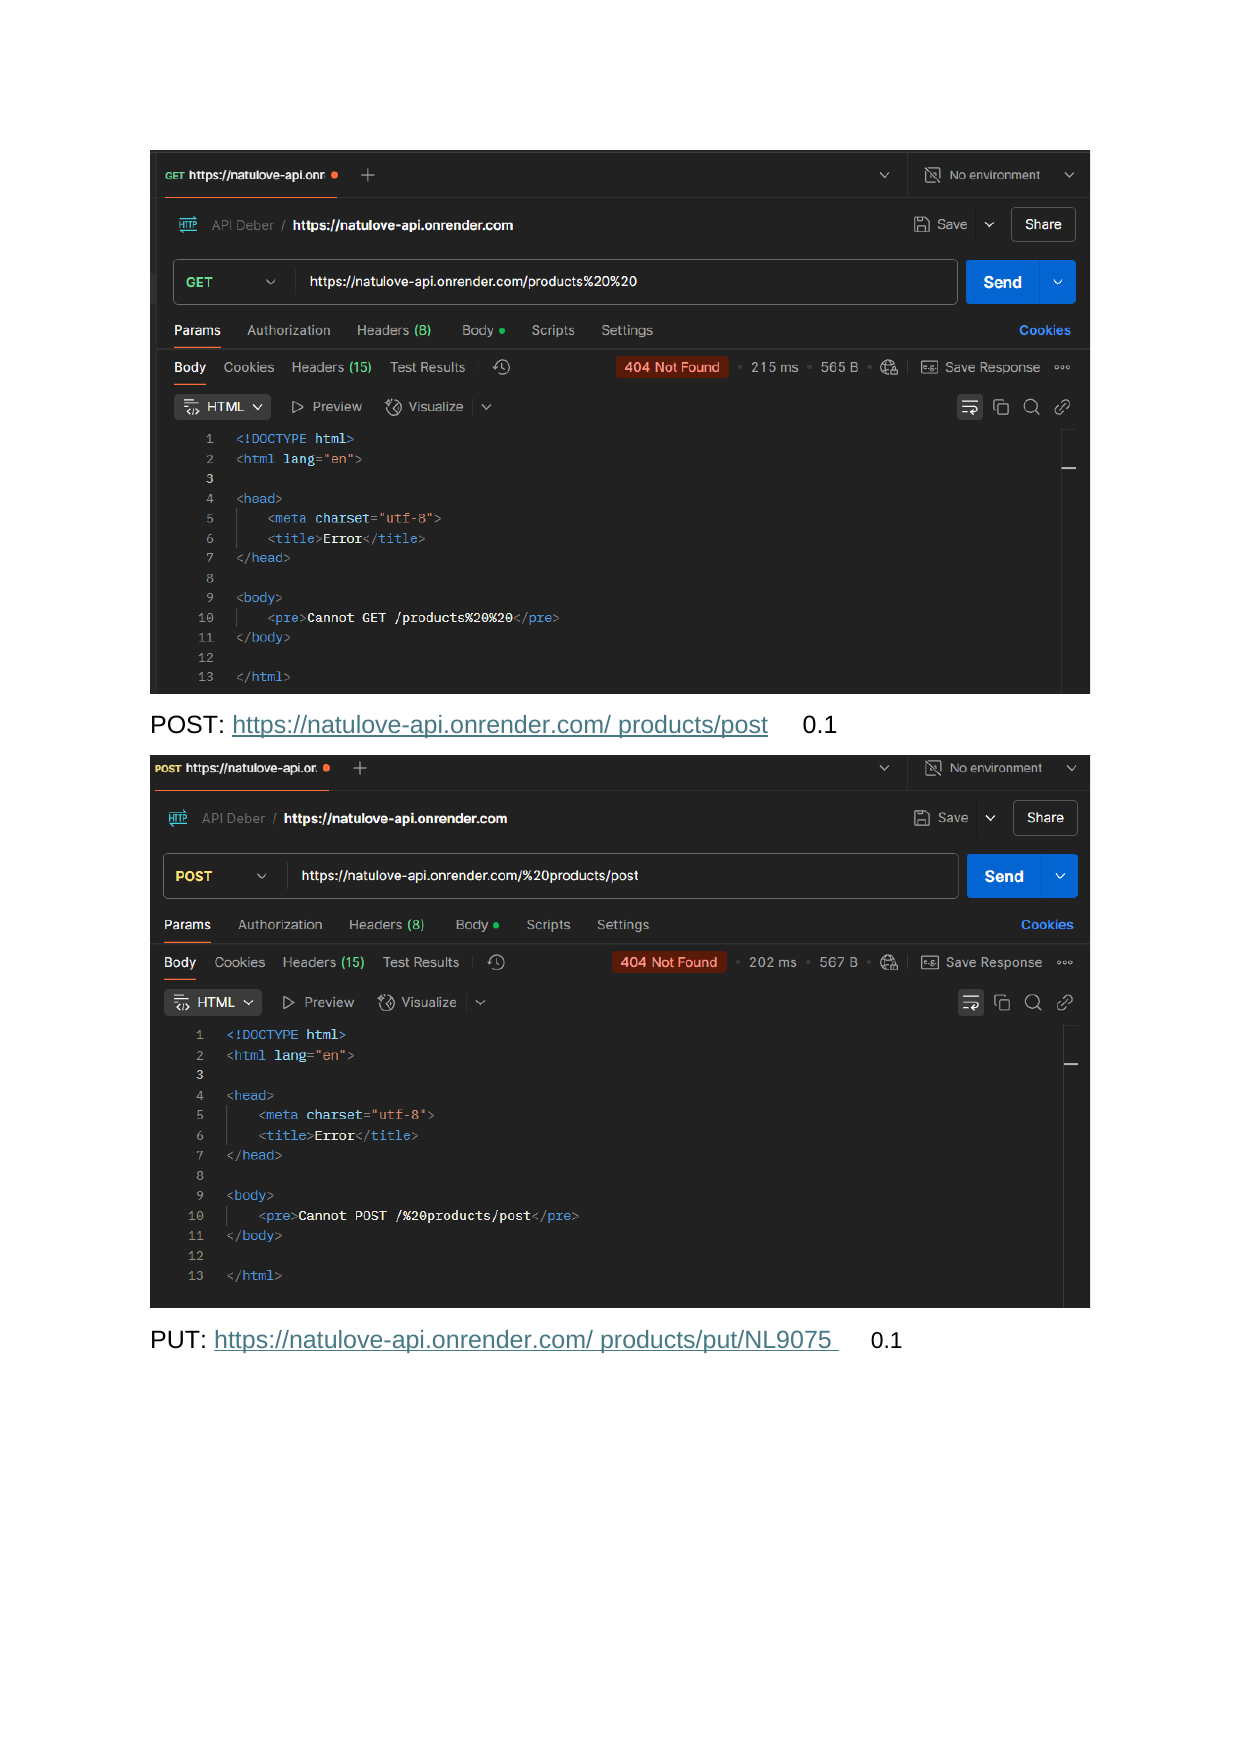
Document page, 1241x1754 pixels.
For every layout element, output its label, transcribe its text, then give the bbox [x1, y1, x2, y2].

text PUT: https://natulove-api.onrender.com/ products/put/NL9075 0.1 [150, 1324, 1090, 1353]
picture [150, 150, 1091, 694]
picture [150, 755, 1091, 1308]
text POST: https://natulove-api.onrender.com/ products/post 0.1 [150, 710, 1090, 739]
